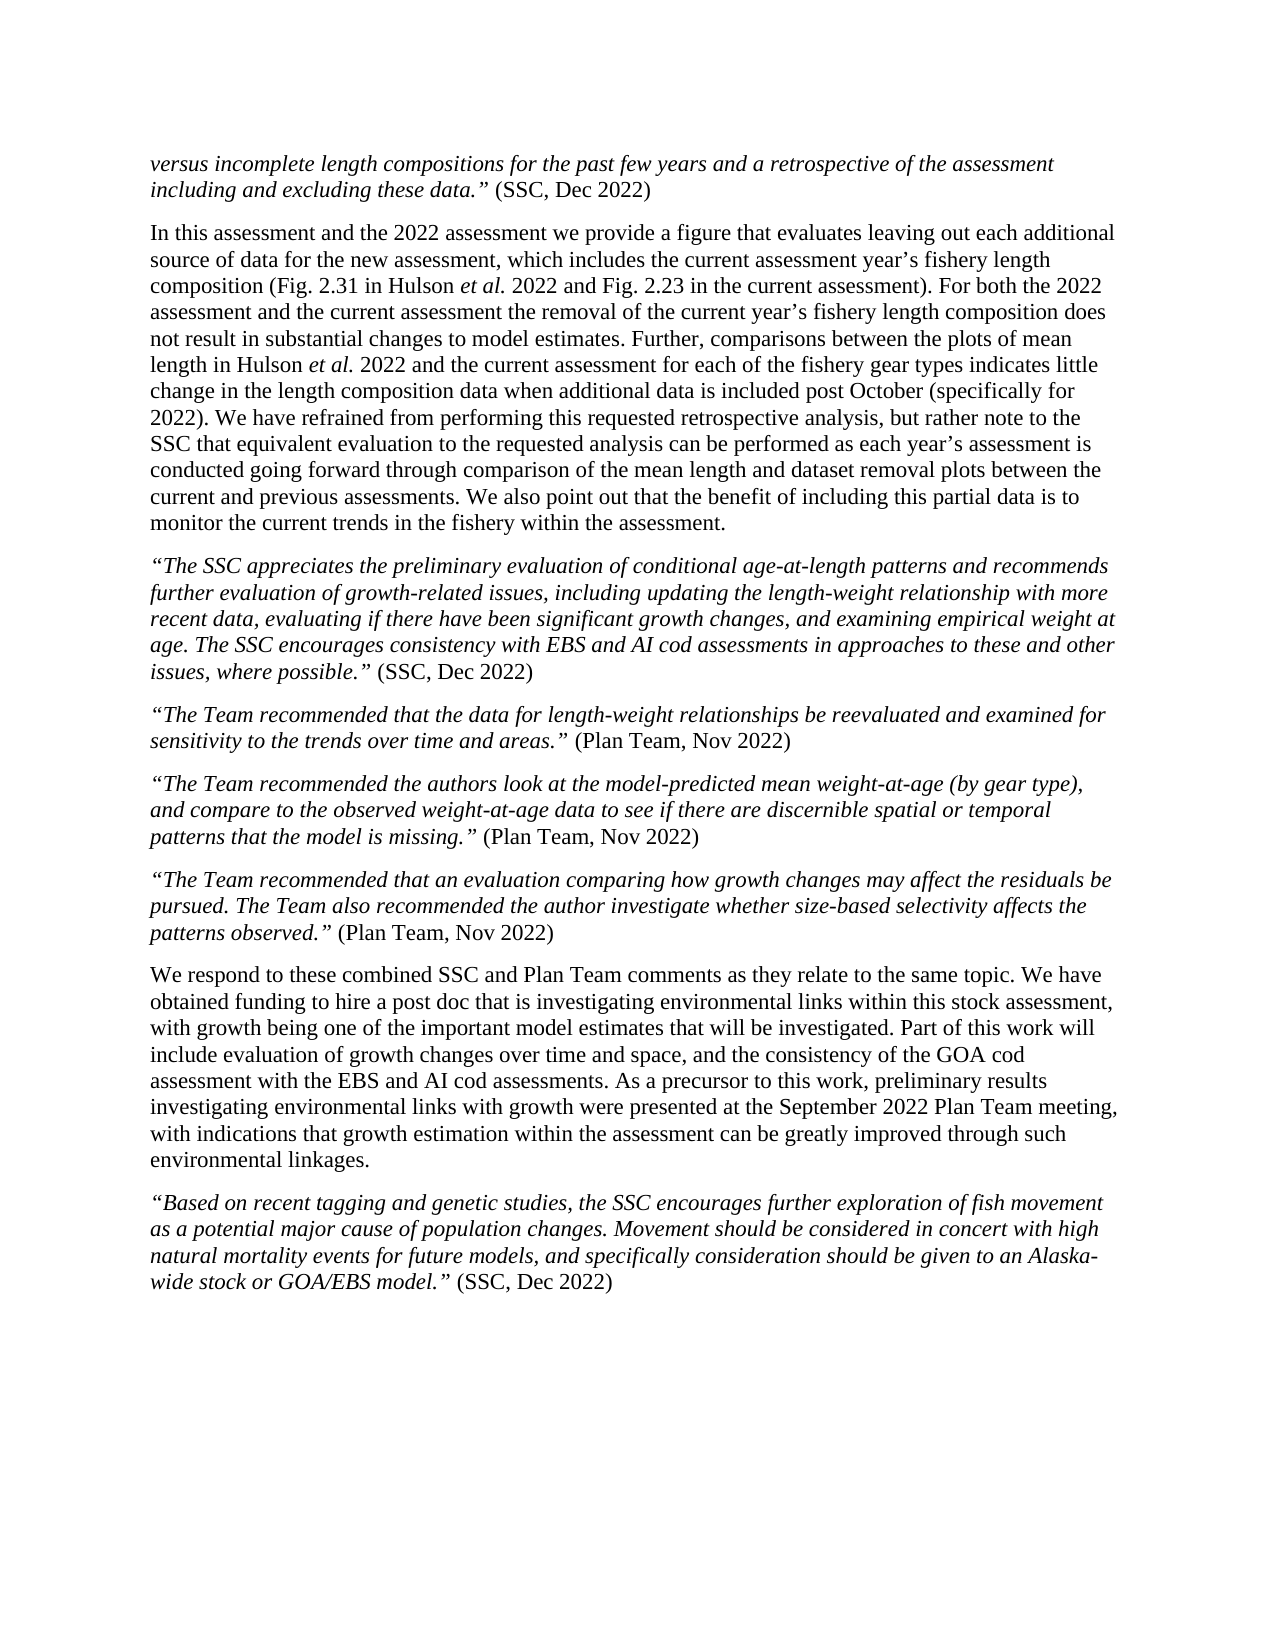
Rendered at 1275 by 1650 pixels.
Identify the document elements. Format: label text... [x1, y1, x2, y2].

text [150, 150, 1125, 203]
text We respond to these combined SSC and Plan Team comments as they relate to the same topic. We have obtained funding to hire a post doc that is investigating environmental links within this stock assessment, with growth being one of the important model estimates that will be investigated. Part of this work will include evaluation of growth changes over time and space, and the consistency of the GOA cod assessment with the EBS and AI cod assessments. As a precursor to this work, preliminary results investigating environmental links with growth were presented at the September 2022 Plan Team meeting, with indications that growth estimation within the assessment can be greatly improved through such environmental linkages. [150, 962, 1125, 1172]
text “The Team recommended that an evaluation comparing how growth changes may affect the residuals be pursued. The Team also recommended the author investigate whether size-based selectivity affects the patterns observed.” (Plan Team, Nov 2022) [150, 866, 1125, 945]
text In this assessment and the 2022 assessment we provide a figure that evaluates leaving out each additional source of data for the new assessment, which includes the current assessment year’s fishery length composition (Fig. 2.31 in Hulson et al. 2022 and Fig. 2.23 in the current assessment). For both the 2022 assessment and the current assessment the removal of the current year’s fishery length composition does not result in substantial changes to model estimates. Further, comparisons between the plots of mean length in Hulson et al. 2022 and the current assessment for each of the fishery gear types indicates little change in the length composition data when additional data is included post October (specifically for 2022). We have refrained from performing this requested retrospective analysis, but rather note to the SSC that equivalent evaluation to the requested analysis can be performed as each year’s assessment is conducted going forward through comparison of the mean length and dataset removal plots between the current and previous assessments. We also point out that the benefit of including this partial data is to monitor the current trends in the fishery within the assessment. [150, 219, 1125, 536]
text “The Team recommended that the data for length-weight relationships be reevaluated and examined for sensitivity to the trends over time and areas.” (Plan Team, Nov 2022) [150, 701, 1125, 753]
text “The Team recommended the authors look at the model-predicted mean weight-at-age (by gear type), and compare to the observed weight-at-age data to see if there are discernible spatial or temporal patterns that the model is missing.” (Plan Team, Nov 2022) [150, 770, 1125, 849]
text “Based on recent tagging and genetic studies, the SSC encourages further exploration of fish movement as a potential major cause of population changes. Movement should be considered in concert with high natural mortality events for future models, and specifically consideration should be given to an Alaska-wide stock or GOA/EBS model.” (SSC, Dec 2022) [150, 1189, 1125, 1294]
text “The SSC appreciates the preliminary evaluation of conditional age-at-length patterns and recommends further evaluation of growth-related issues, including updating the length-weight relationship with more recent data, evaluating if there have been significant growth changes, and examining empirical weight at age. The SSC encourages consistency with EBS and AI cod assessments in approaches to these and other issues, where possible.” (SSC, Dec 2022) [150, 552, 1125, 684]
